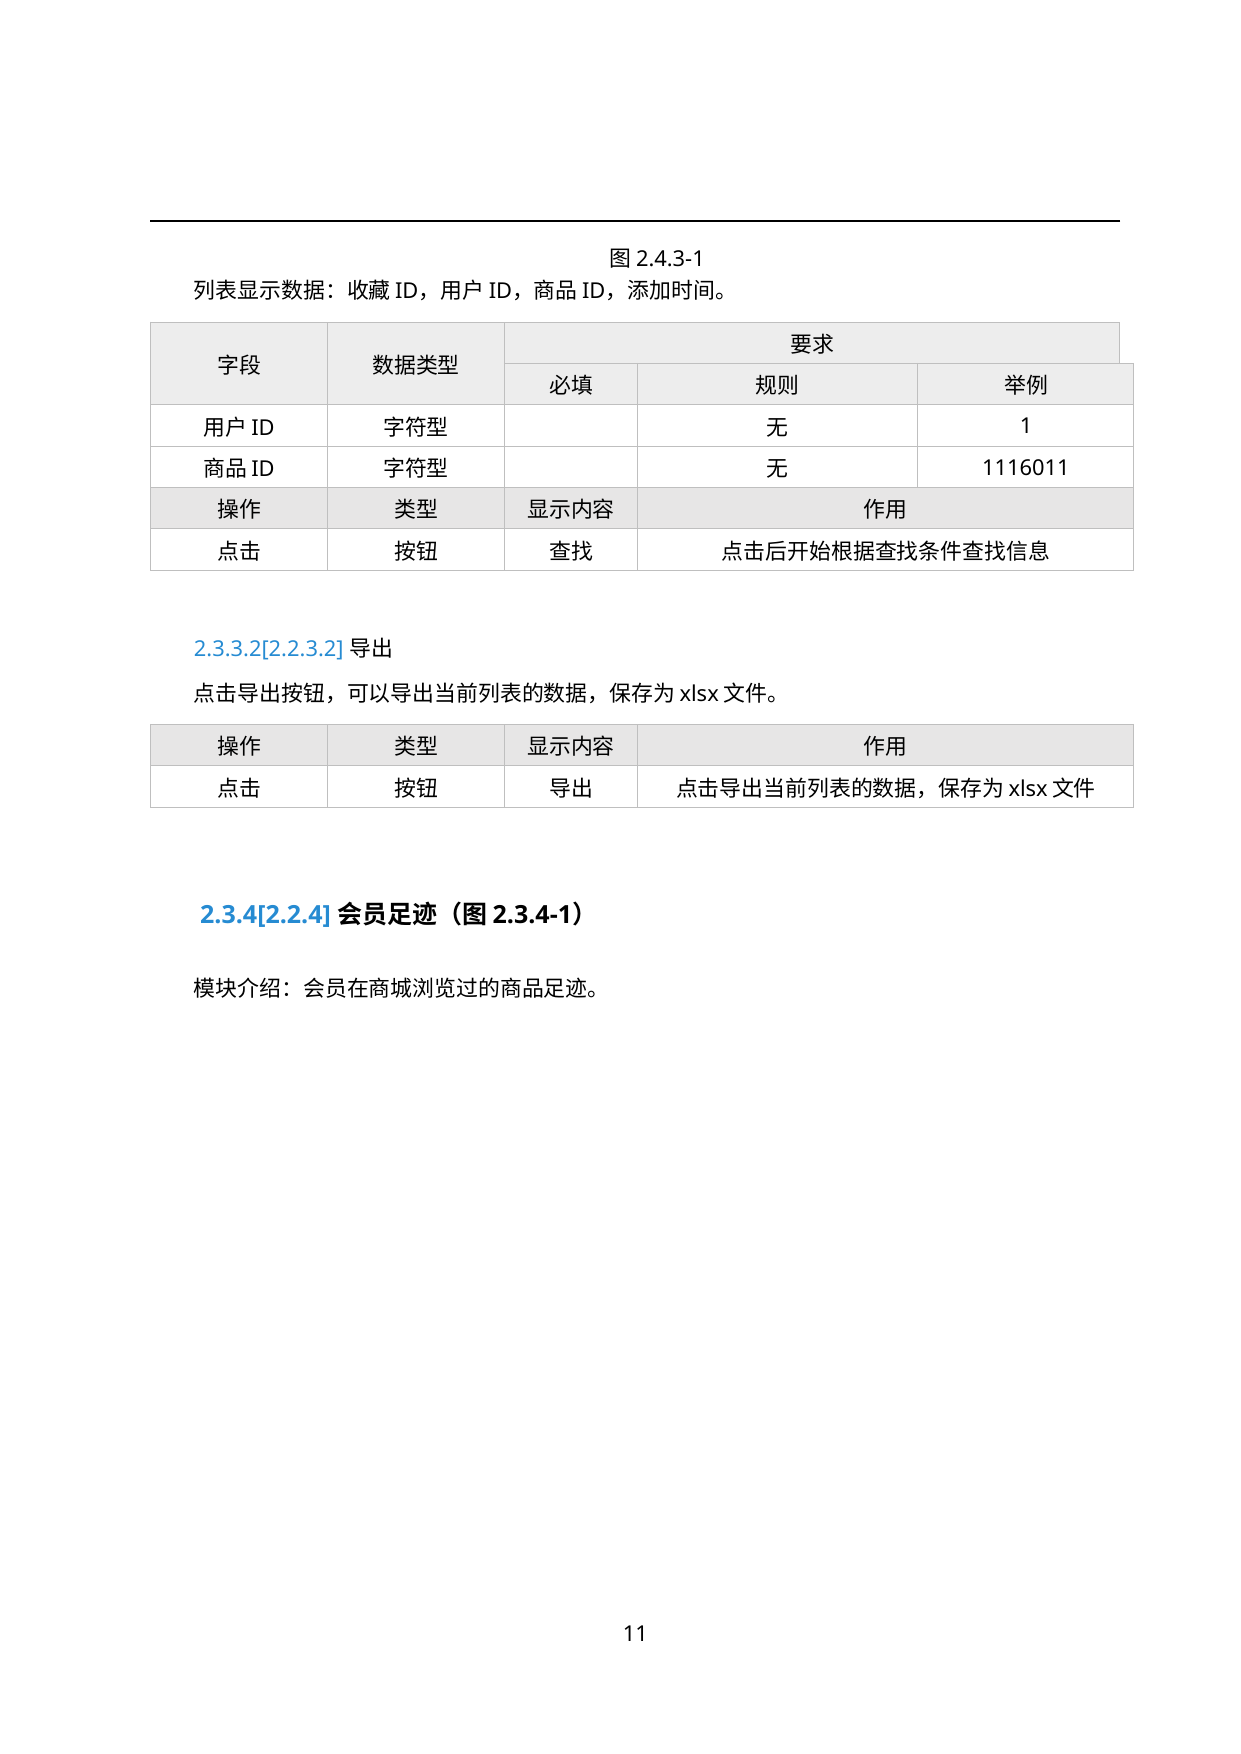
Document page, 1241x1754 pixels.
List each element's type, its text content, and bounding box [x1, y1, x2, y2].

table_cell 商品ID [151, 447, 327, 487]
table_cell 举例 [918, 364, 1133, 404]
table_cell 操作 [151, 488, 327, 528]
table_cell 点击后开始根据查找条件查找信息 [638, 529, 1133, 570]
table_cell 查找 [505, 529, 637, 570]
table_cell 无 [638, 447, 917, 487]
table_header 类型 [328, 725, 504, 765]
table_cell 字符型 [328, 447, 504, 487]
text 图2.4.3-1 [150, 241, 1120, 273]
table_cell 类型 [328, 488, 504, 528]
table_header 显示内容 [505, 725, 637, 765]
table_cell 1116011 [918, 447, 1133, 487]
table_cell 用户ID [151, 405, 327, 446]
table_cell 必填 [505, 364, 637, 404]
table_cell 导出 [505, 766, 637, 807]
table_cell 规则 [638, 364, 917, 404]
table_cell 作用 [638, 488, 1133, 528]
table_header 字段 [151, 323, 327, 404]
table_header 数据类型 [328, 323, 504, 404]
table_cell 1 [918, 405, 1133, 446]
text 点击导出按钮，可以导出当前列表的数据，保存为xlsx文件。 [150, 676, 1120, 708]
table_header 作用 [638, 725, 1133, 765]
table_cell 按钮 [328, 529, 504, 570]
table_cell [505, 405, 637, 446]
table_cell 字符型 [328, 405, 504, 446]
table_cell 点击导出当前列表的数据，保存为xlsx文件 [638, 766, 1133, 807]
table_header 要求 [505, 323, 1119, 363]
table_cell 按钮 [328, 766, 504, 807]
table_header 操作 [151, 725, 327, 765]
table_cell 点击 [151, 766, 327, 807]
text 模块介绍：会员在商城浏览过的商品足迹。 [150, 970, 1120, 1003]
table_cell 显示内容 [505, 488, 637, 528]
table_cell 无 [638, 405, 917, 446]
table_cell 点击 [151, 529, 327, 570]
table_cell [505, 447, 637, 487]
text 列表显示数据：收藏ID，用户ID，商品ID，添加时间。 [150, 273, 1120, 306]
subtitle 会员足迹（图2.3.4-1） [150, 880, 1120, 945]
subtitle 导出 [150, 631, 1120, 663]
